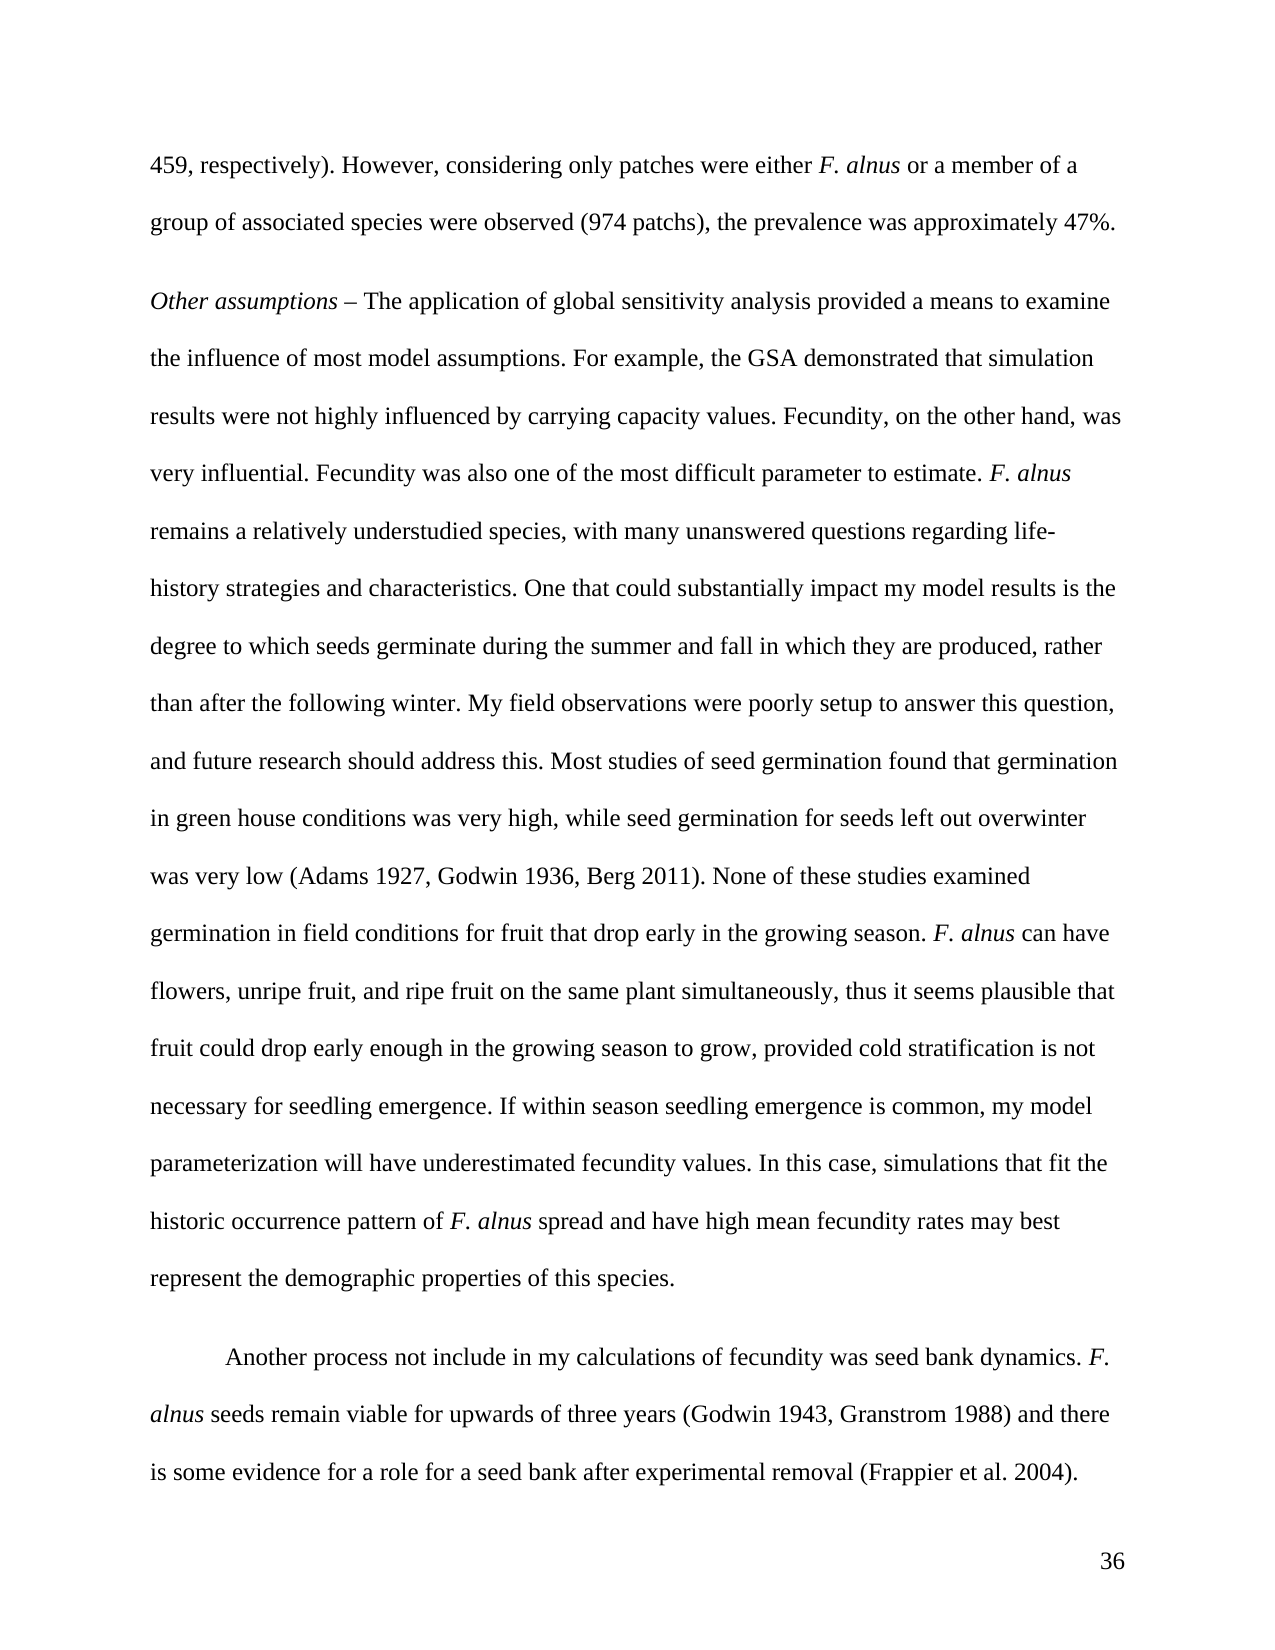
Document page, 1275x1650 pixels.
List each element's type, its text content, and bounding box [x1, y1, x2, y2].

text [150, 1342, 1125, 1485]
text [150, 150, 1125, 236]
text Other assumptions – The application of global sensitivity analysis provided a means to examine the influence of most model assumptions. For example, the GSA demonstrated that simulation results were not highly influenced by carrying capacity values. Fecundity, on the other hand, was very influential. Fecundity was also one of the most difficult parameter to estimate. F. alnus remains a relatively understudied species, with many unanswered questions regarding life-history strategies and characteristics. One that could substantially impact my model results is the degree to which seeds germinate during the summer and fall in which they are produced, rather than after the following winter. My field observations were poorly setup to answer this question, and future research should address this. Most studies of seed germination found that germination in green house conditions was very high, while seed germination for seeds left out overwinter was very low (Adams 1927, Godwin 1936, Berg 2011). None of these studies examined germination in field conditions for fruit that drop early in the growing season. F. alnus can have flowers, unripe fruit, and ripe fruit on the same plant simultaneously, thus it seems plausible that fruit could drop early enough in the growing season to grow, provided cold stratification is not necessary for seedling emergence. If within season seedling emergence is common, my model parameterization will have underestimated fecundity values. In this case, simulations that fit the historic occurrence pattern of F. alnus spread and have high mean fecundity rates may best represent the demographic properties of this species. [150, 286, 1125, 1292]
